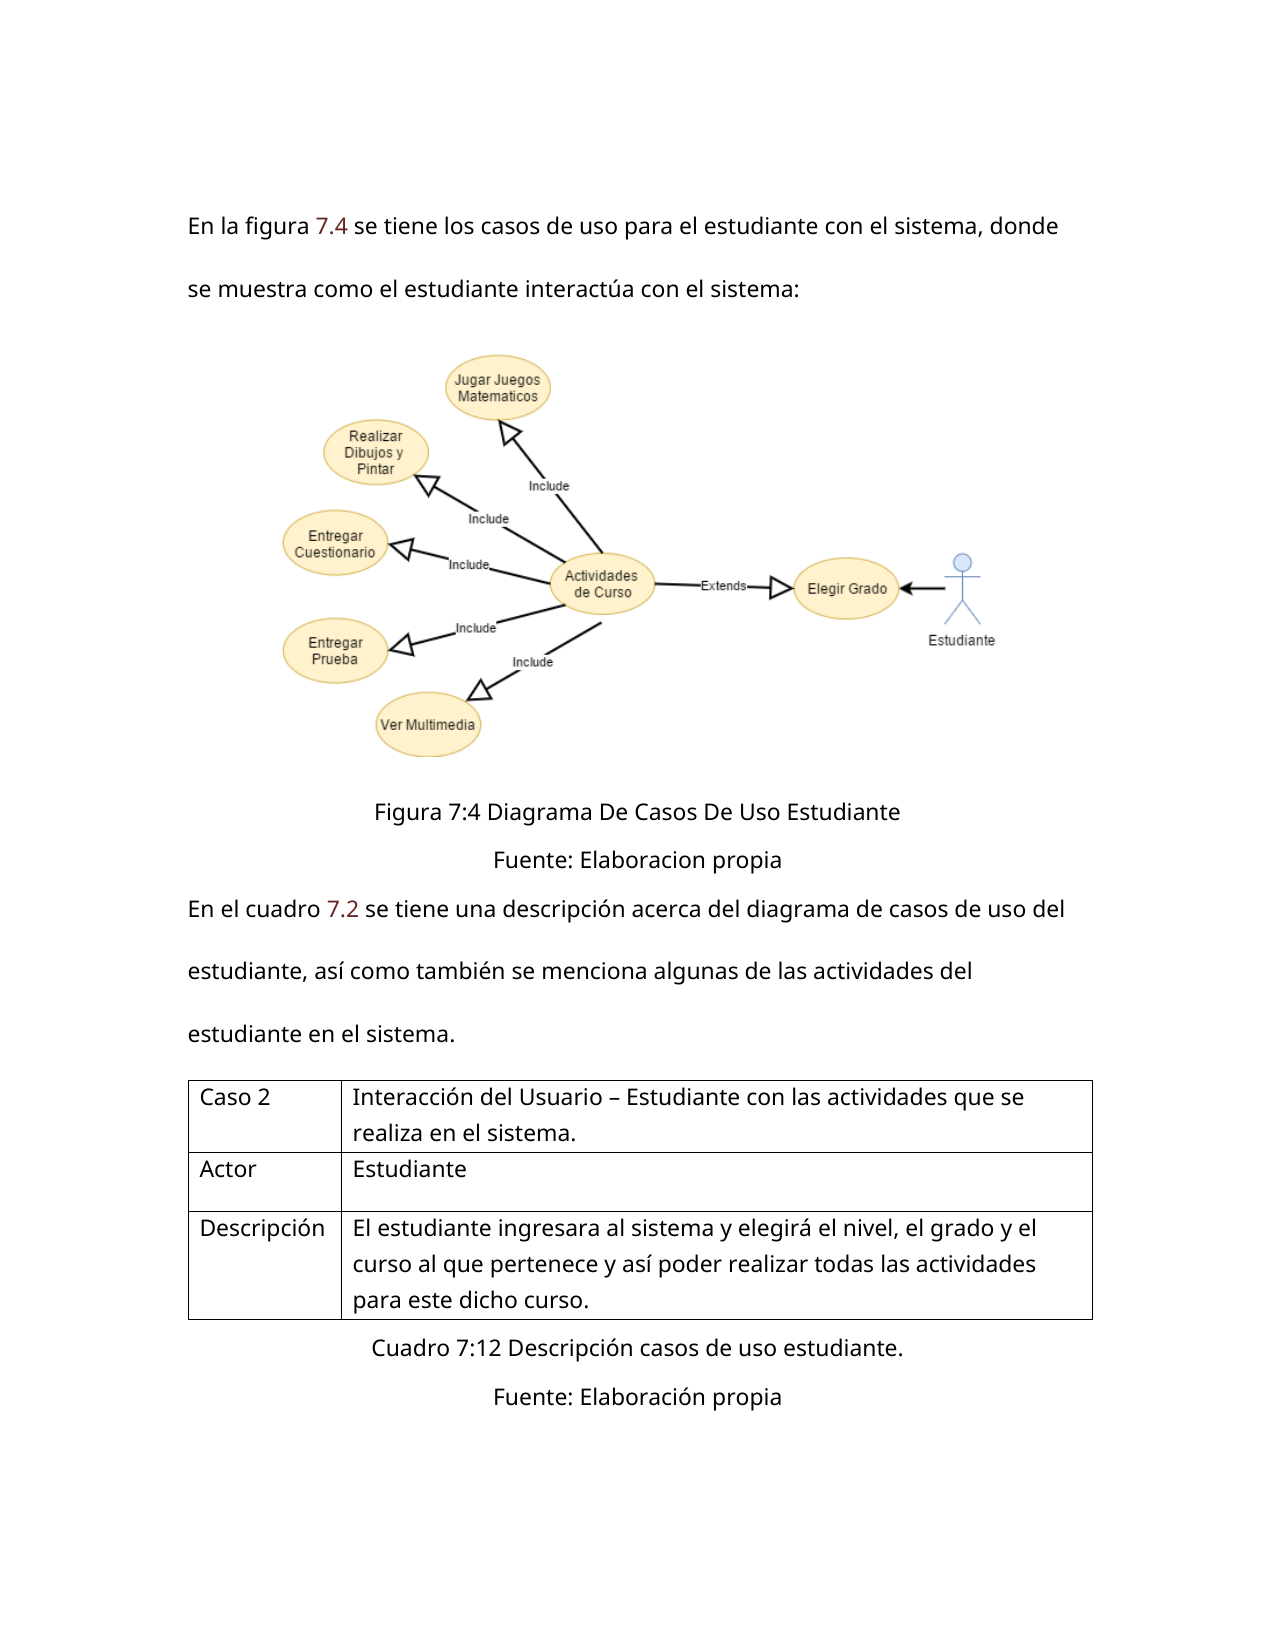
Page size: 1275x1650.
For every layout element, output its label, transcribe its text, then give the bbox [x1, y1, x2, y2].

table_cell Descripción [189, 1212, 341, 1319]
text Fuente: Elaboración propia [187, 1381, 1087, 1412]
table_cell El estudiante ingresara al sistema y elegirá el nivel, el grado y el curso al que pertenece y así poder realizar todas las actividades para este dicho curso. [342, 1212, 1092, 1319]
text Fuente: Elaboracion propia [187, 844, 1087, 875]
table_header Caso 2 [189, 1081, 341, 1152]
text Figura 7:4 Diagrama De Casos De Uso Estudiante [187, 796, 1087, 827]
table_header Interacción del Usuario – Estudiante con las actividades que se realiza en el sistema. [342, 1081, 1092, 1152]
table_cell Estudiante [342, 1153, 1092, 1211]
text En el cuadro 7.2 se tiene una descripción acerca del diagrama de casos de uso del estudiante, así como también se menciona algunas de las actividades del estudiante en el sistema. [187, 892, 1087, 1049]
text En la figura 7.4 se tiene los casos de uso para el estudiante con el sistema, donde se muestra como el estudiante interactúa con el sistema: [187, 210, 1087, 304]
table_cell Actor [189, 1153, 341, 1211]
